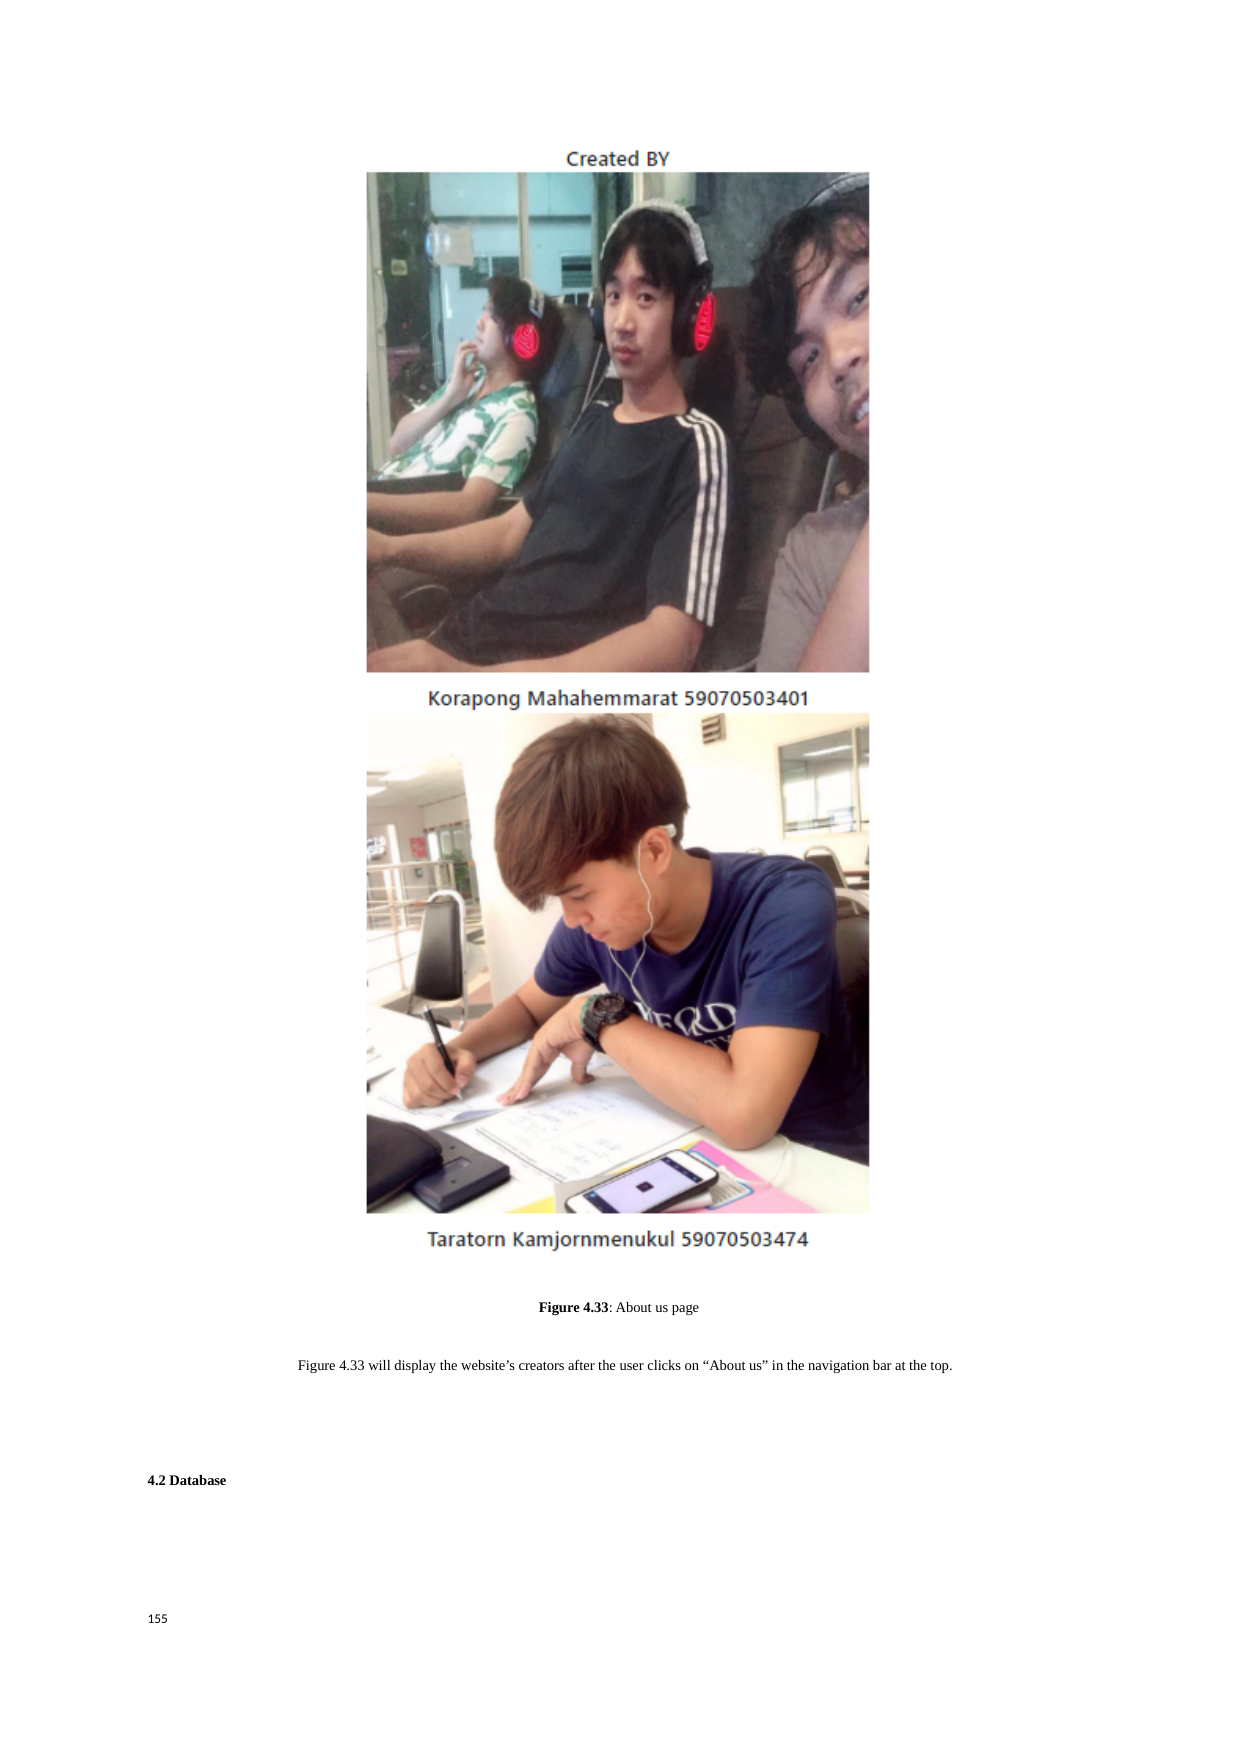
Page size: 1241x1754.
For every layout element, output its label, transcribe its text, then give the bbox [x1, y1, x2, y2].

text Figure 4.33: About us page [147, 1287, 1090, 1316]
picture [356, 150, 882, 1259]
text Figure 4.33 will display the website’s creators after the user clicks on “About us” in the navigation bar at the top. [223, 1344, 1090, 1373]
text 4.2 Database [147, 1459, 1090, 1488]
